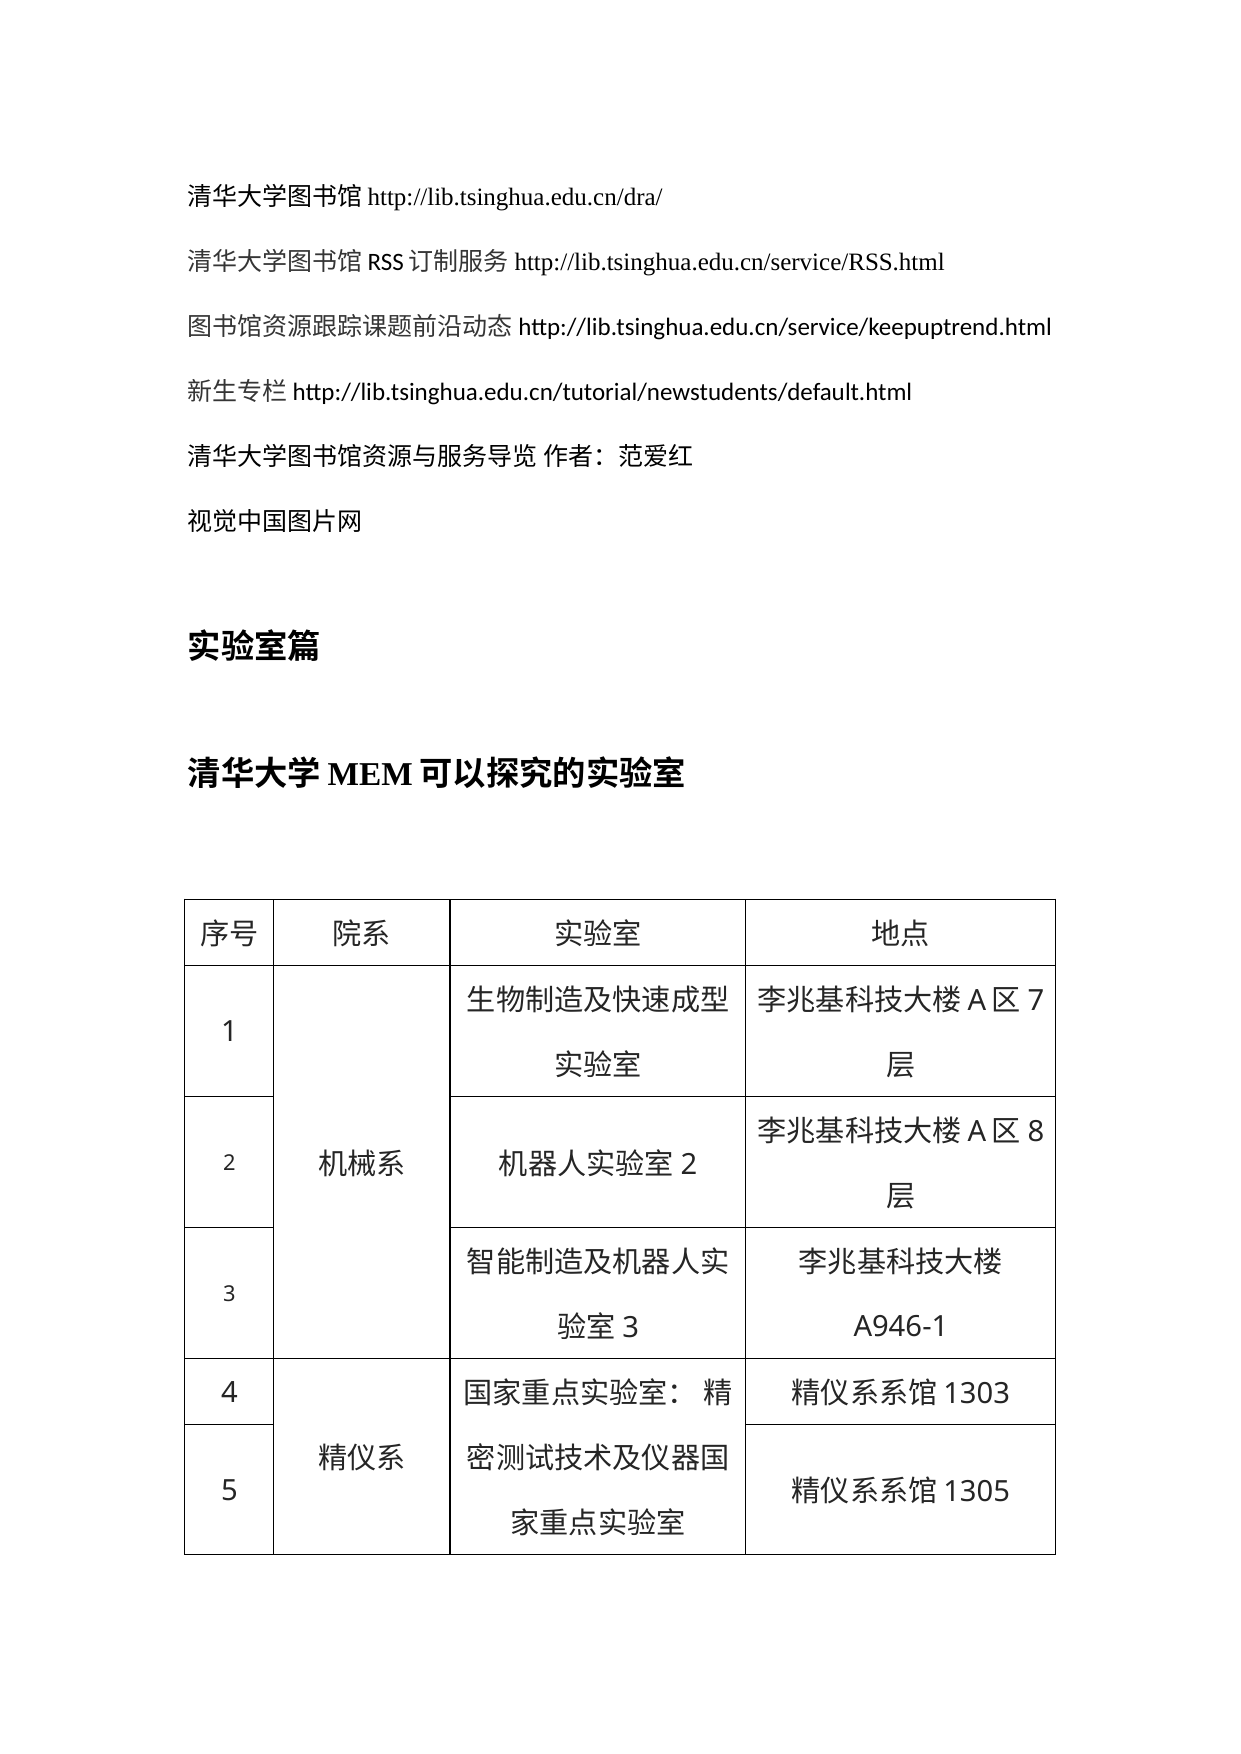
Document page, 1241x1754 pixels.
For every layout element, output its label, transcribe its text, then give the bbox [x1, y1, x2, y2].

table_cell 精仪系系馆1303 [746, 1359, 1055, 1424]
text 新生专栏http://lib.tsinghua.edu.cn/tutorial/newstudents/default.html [187, 357, 1053, 422]
table_cell 智能制造及机器人实验室 3 [451, 1228, 745, 1358]
table_cell 3 [185, 1228, 273, 1358]
table_cell 精仪系 [274, 1359, 449, 1554]
table_header 序号 [185, 900, 273, 964]
table_header 院系 [274, 900, 449, 964]
table_cell 机械系 [274, 966, 449, 1358]
text 清华大学MEM可以探究的实验室 [187, 739, 1053, 804]
table_cell 1 [185, 966, 273, 1096]
table_cell 李兆基科技大楼A区 7层 [746, 966, 1055, 1096]
table_cell 李兆基科技大楼A区 8层 [746, 1097, 1055, 1227]
table_header 地点 [746, 900, 1055, 964]
table_cell 国家重点实验室： 精密测试技术及仪器国家重点实验室 [451, 1359, 745, 1554]
table_cell 机器人实验室 2 [451, 1097, 745, 1227]
table_cell 精仪系系馆1305 [746, 1425, 1055, 1554]
table_cell 5 [185, 1425, 273, 1554]
text 视觉中国图片网 [187, 487, 1053, 552]
text 图书馆资源跟踪课题前沿动态 http://lib.tsinghua.edu.cn/service/keepuptrend.html [187, 292, 1053, 357]
text 清华大学图书馆资源与服务导览 作者：范爱红 [187, 422, 1053, 487]
table_cell 4 [185, 1359, 273, 1424]
table_cell 生物制造及快速成型实验室 [451, 966, 745, 1096]
text 清华大学图书馆http://lib.tsinghua.edu.cn/dra/ [187, 162, 1053, 227]
table_header 实验室 [451, 900, 745, 964]
table_cell 2 [185, 1097, 273, 1227]
subtitle 实验室篇 [187, 612, 1053, 677]
table_cell 李兆基科技大楼A946-1 [746, 1228, 1055, 1358]
text 清华大学图书馆RSS订制服务 http://lib.tsinghua.edu.cn/service/RSS.html [187, 227, 1053, 292]
